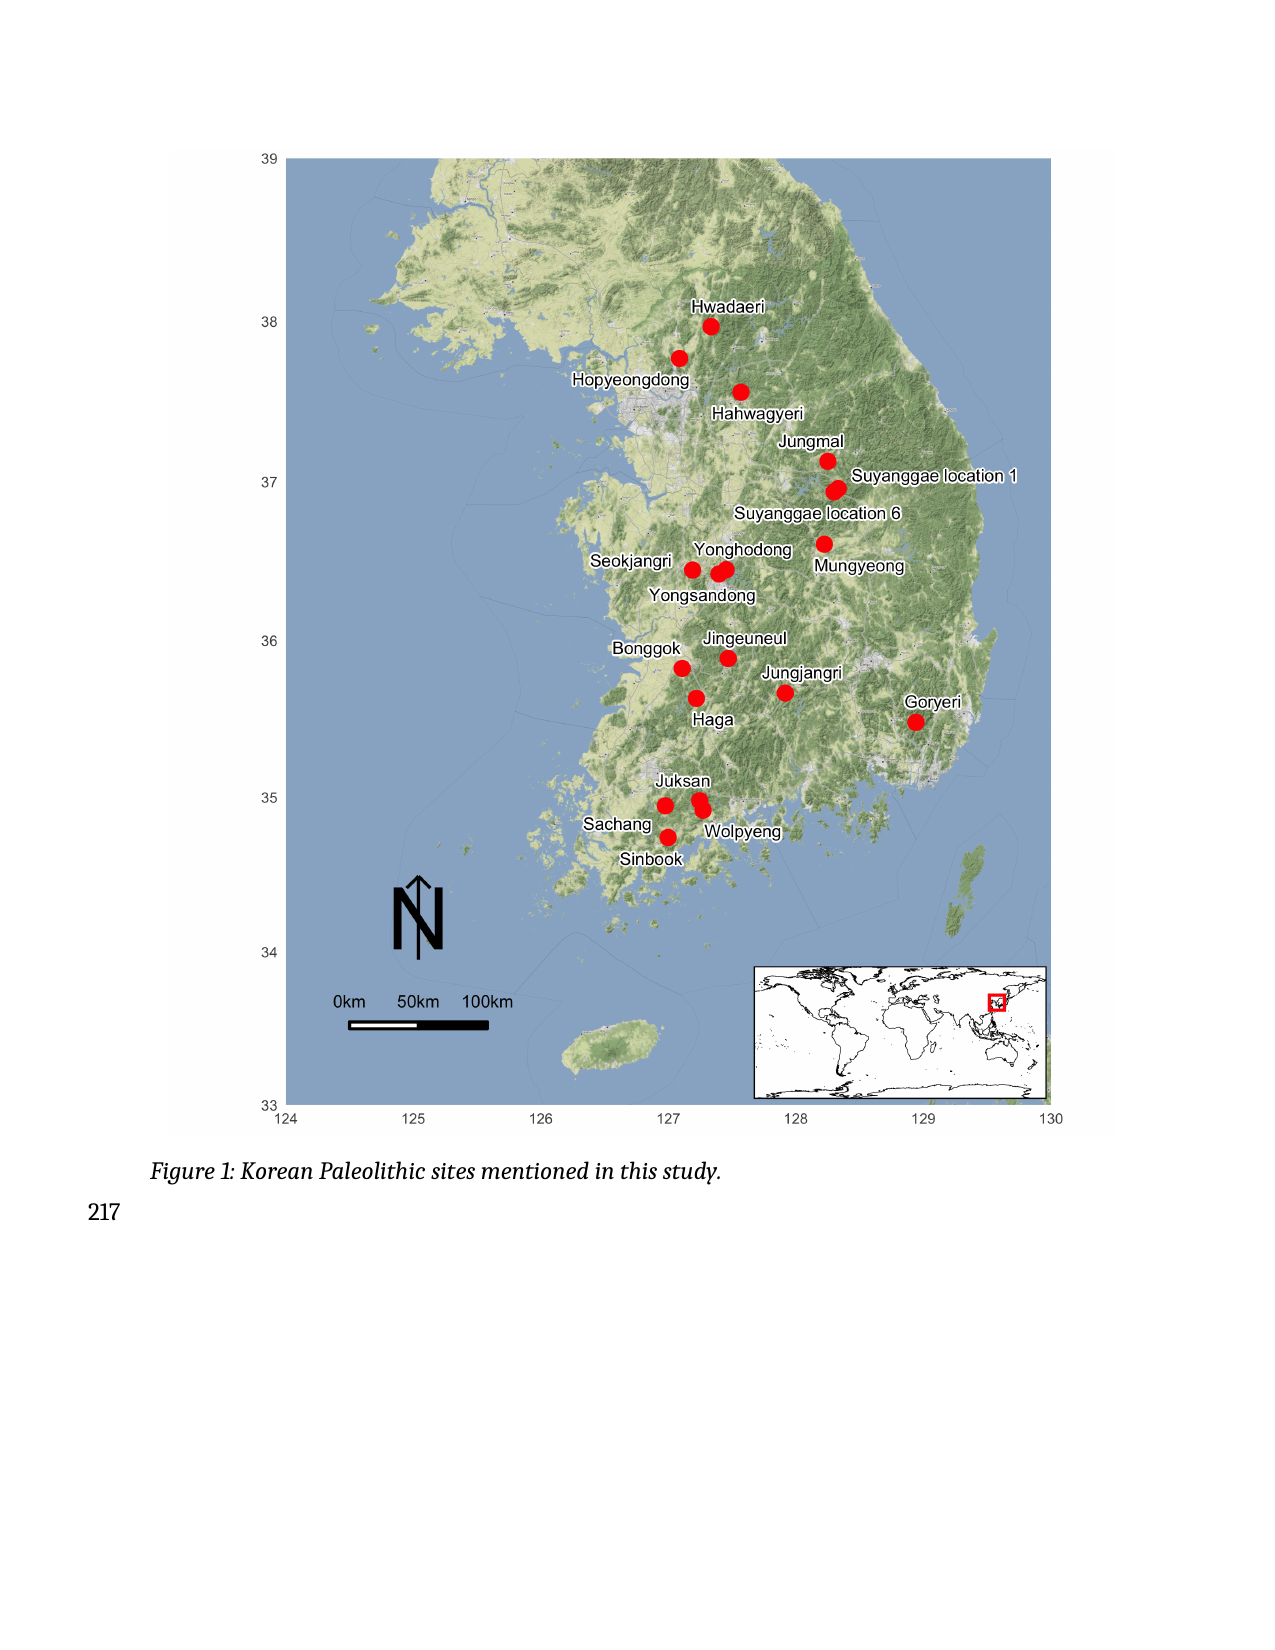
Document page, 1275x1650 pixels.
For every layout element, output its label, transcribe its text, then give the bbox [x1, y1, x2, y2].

picture [168, 150, 1114, 1136]
table_header Figure 1: Korean Paleolithic sites mentioned in this study. [139, 150, 1114, 1198]
